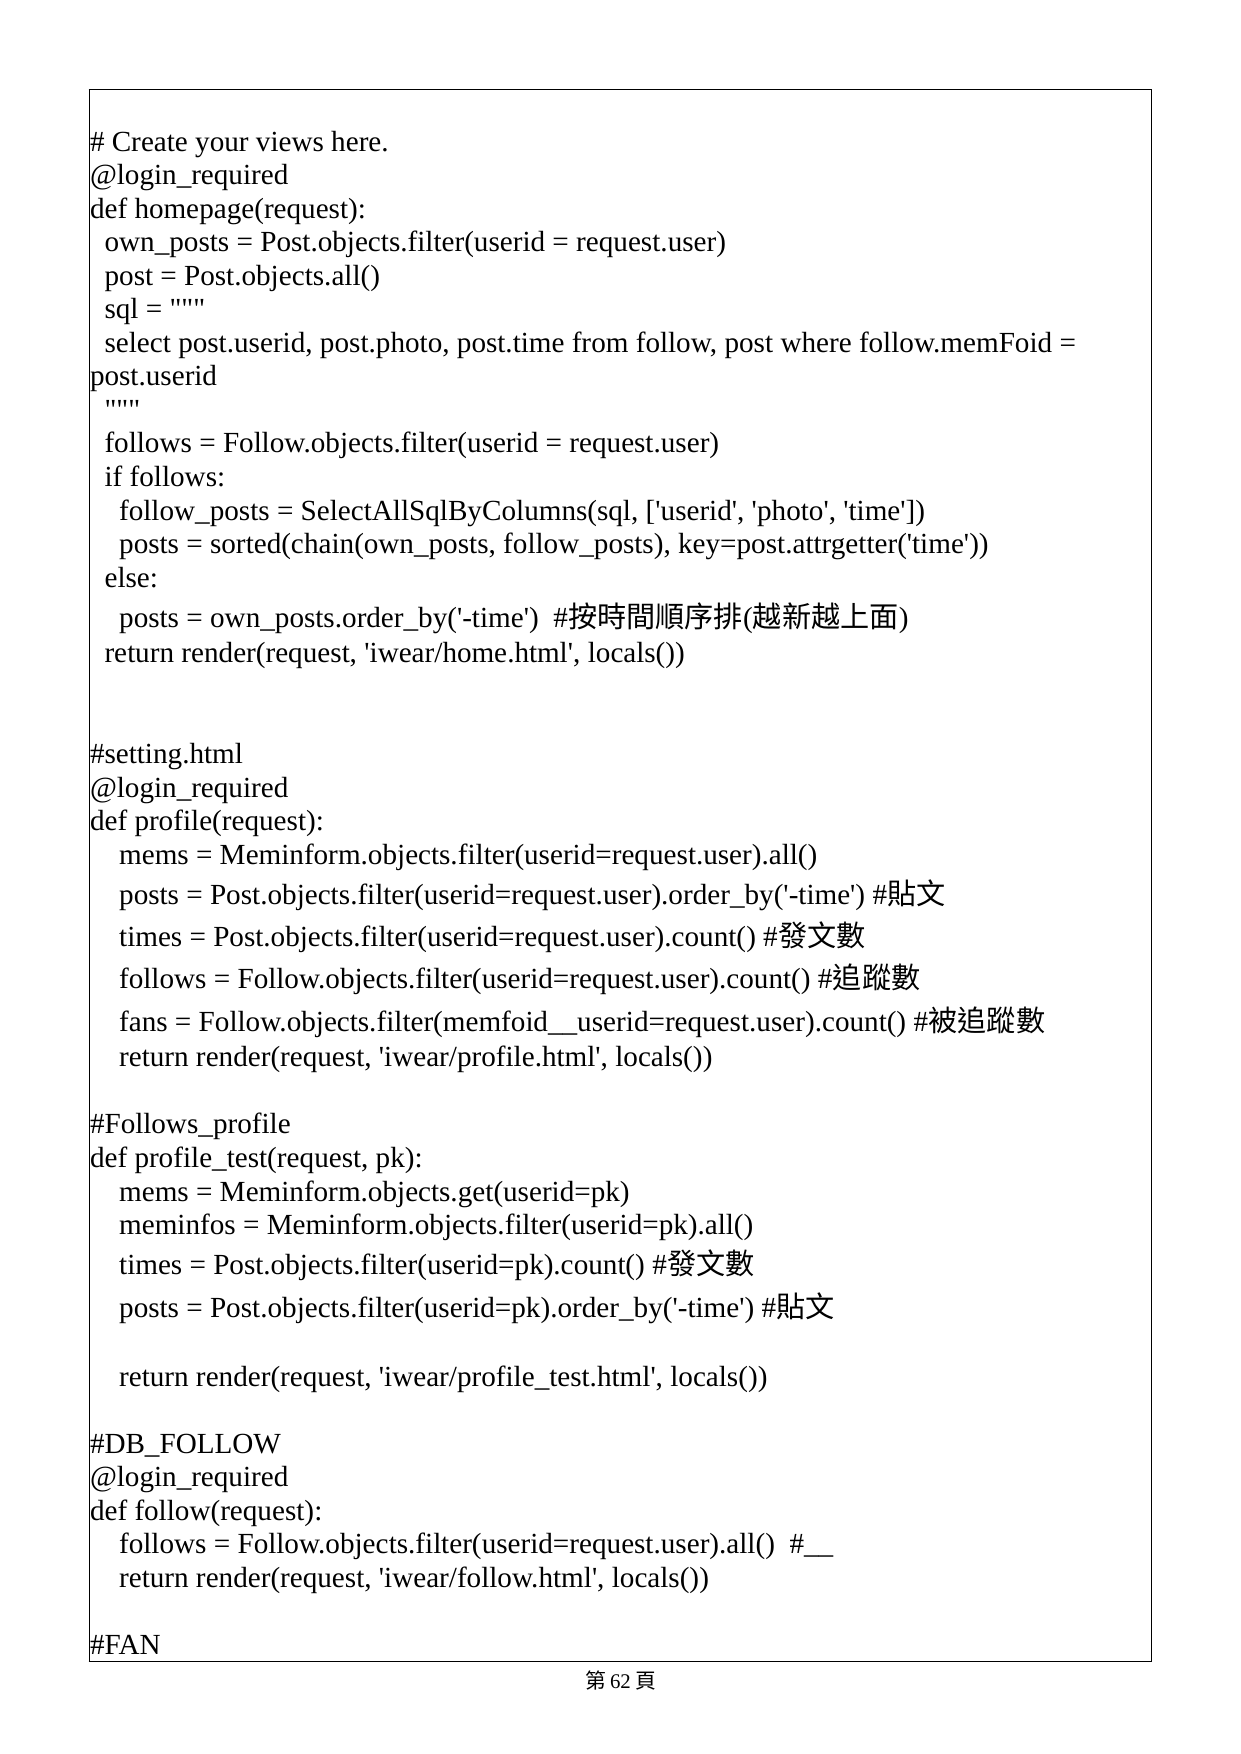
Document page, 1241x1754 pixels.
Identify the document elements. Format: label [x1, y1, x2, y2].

table_cell [90, 90, 1151, 1661]
